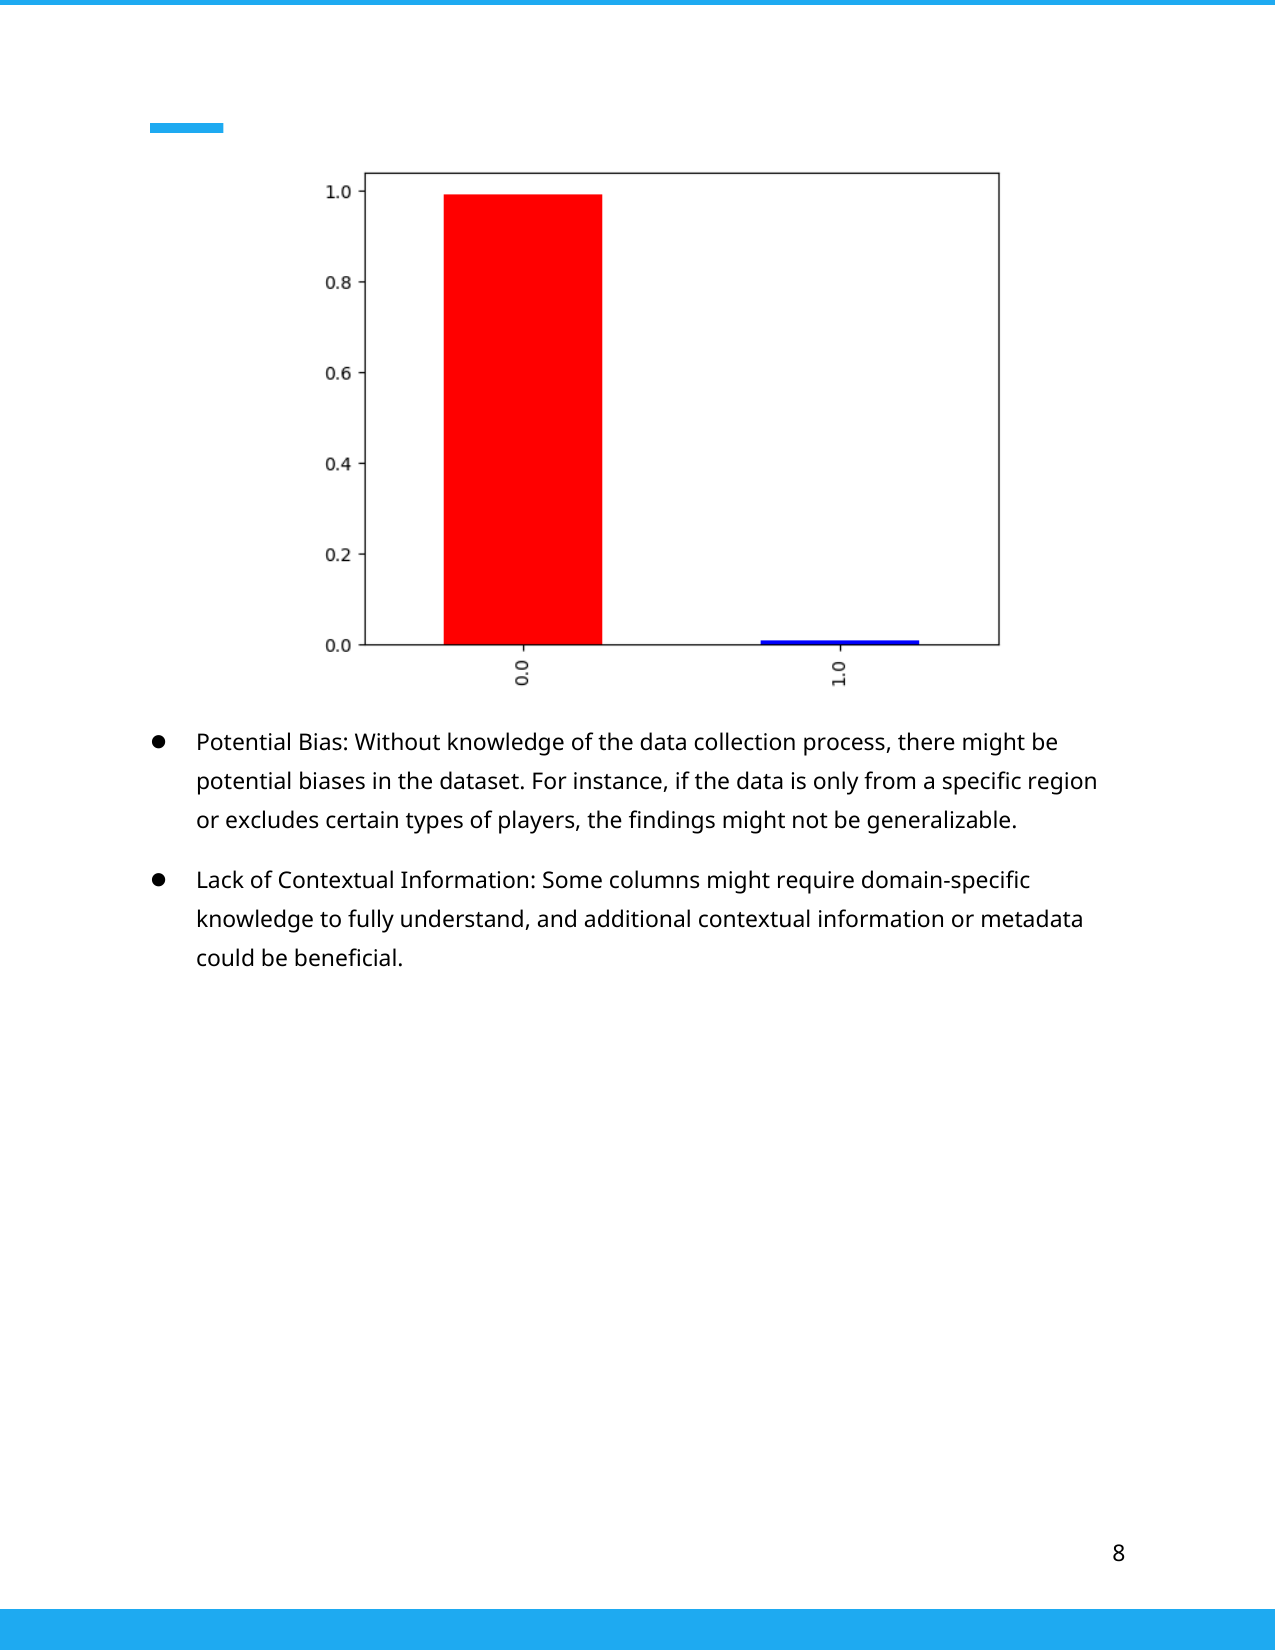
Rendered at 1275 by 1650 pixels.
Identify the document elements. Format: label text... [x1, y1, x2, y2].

list Potential Bias: Without knowledge of the data collection process, there might be potential biases in the dataset. For instance, if the data is only from a specific region or excludes certain types of players, the findings might not be generalizable. [150, 726, 1125, 835]
picture [150, 123, 224, 133]
list Lack of Contextual Information: Some columns might require domain-specific knowledge to fully understand, and additional contextual information or metadata could be beneficial. [150, 864, 1125, 973]
picture [0, 0, 1275, 5]
picture [0, 1609, 1275, 1650]
picture [311, 160, 1010, 698]
